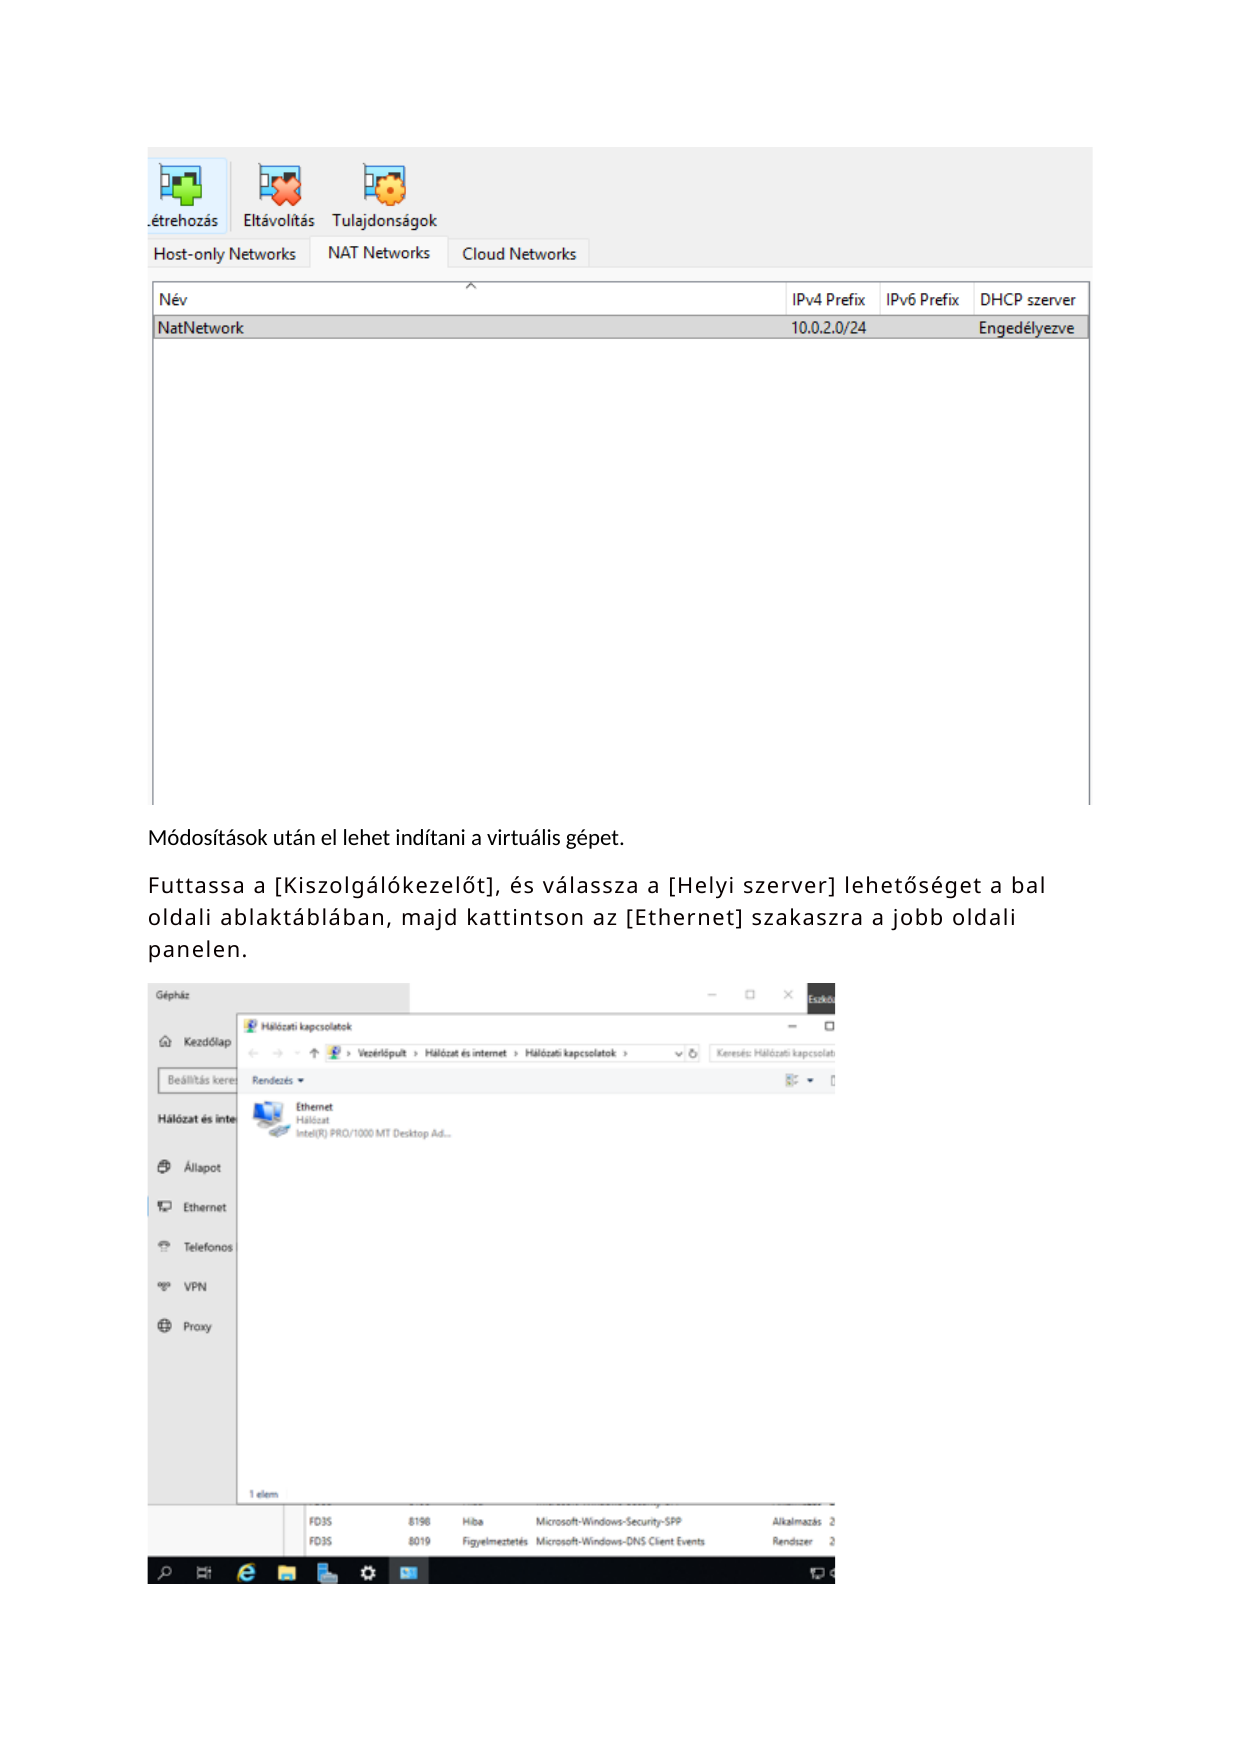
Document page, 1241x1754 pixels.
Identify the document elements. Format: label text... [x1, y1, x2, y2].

text Módosítások után el lehet indítani a virtuális gépet. [148, 823, 1093, 851]
picture [147, 147, 1093, 805]
picture [147, 983, 836, 1584]
text Futtassa a [Kiszolgálókezelőt], és válassza a [Helyi szerver] lehetőséget a bal oldali ablaktáblában, majd kattintson az [Ethernet] szakaszra a jobb oldali panelen. [148, 870, 1093, 964]
